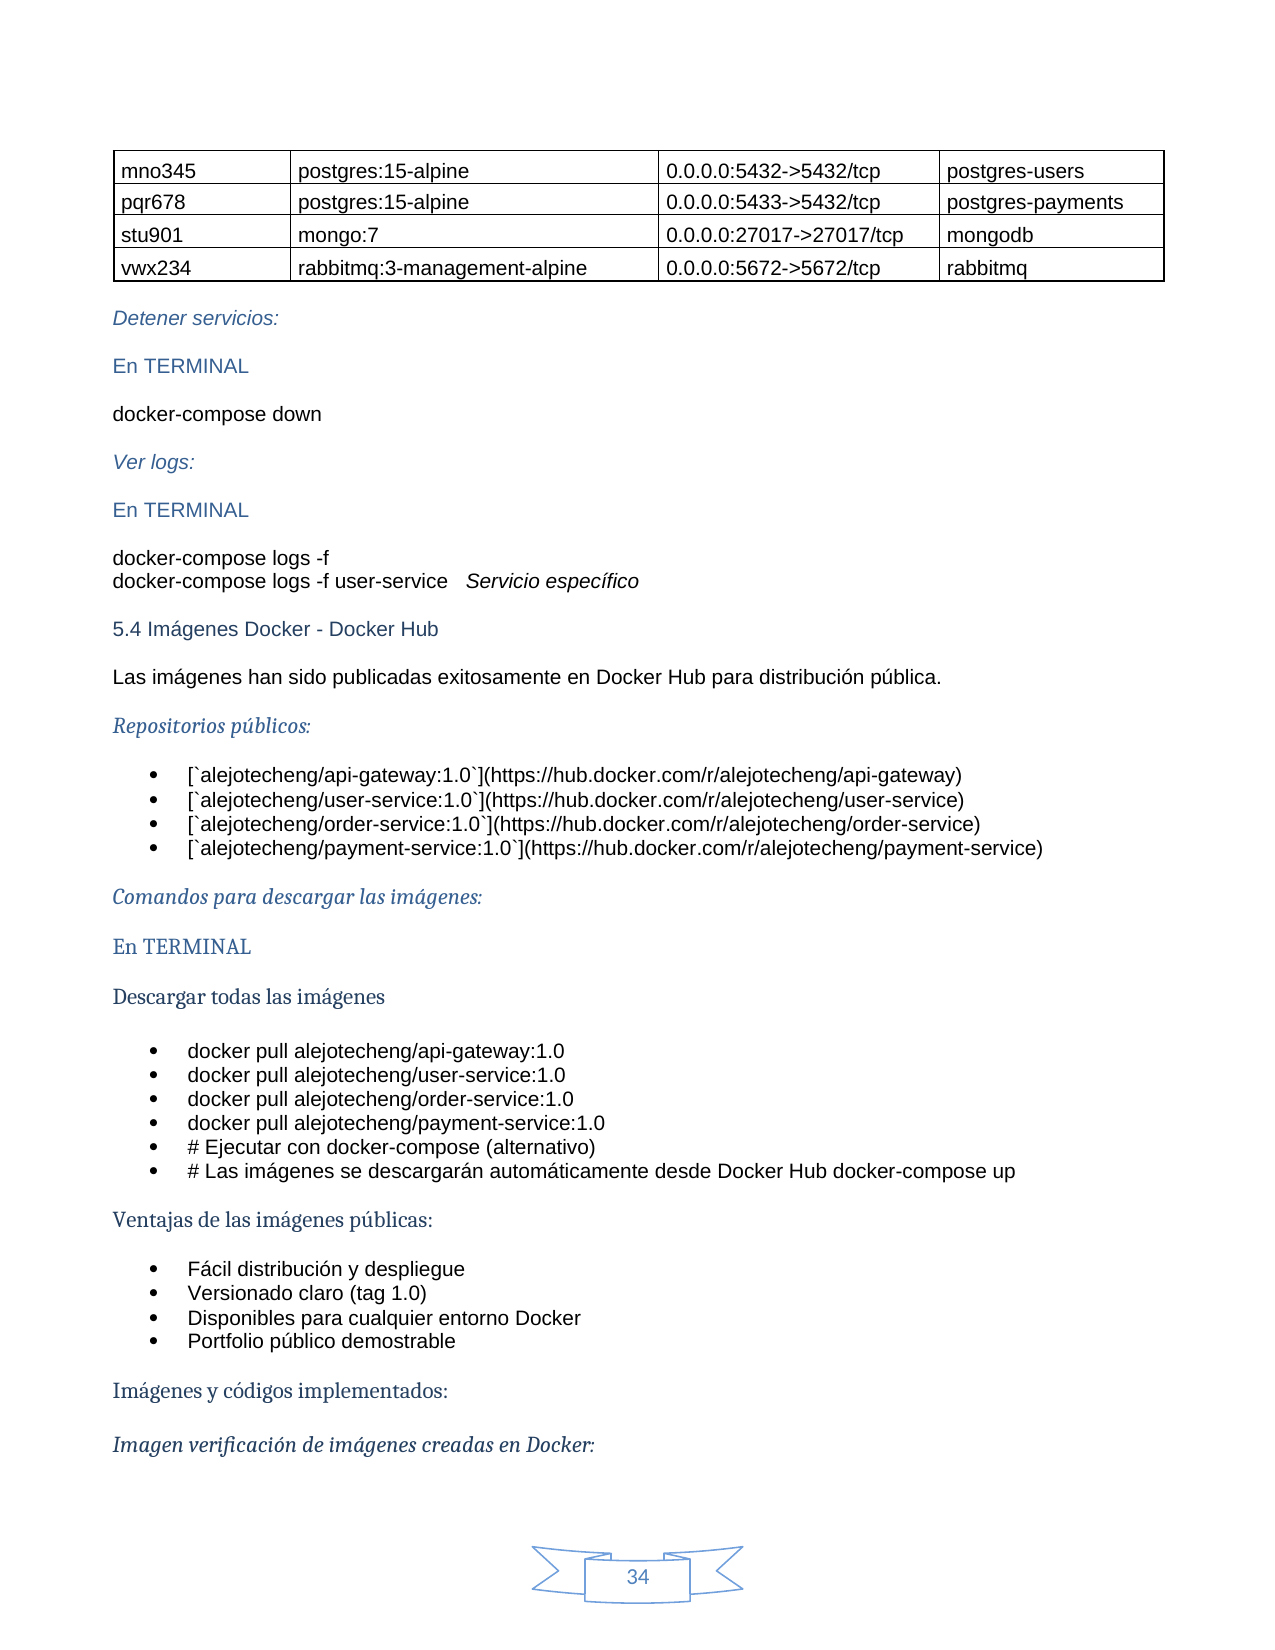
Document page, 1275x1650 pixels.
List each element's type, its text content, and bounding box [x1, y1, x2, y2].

subtitle En TERMINAL [112, 354, 1162, 378]
text Las imágenes han sido publicadas exitosamente en Docker Hub para distribución pública. [112, 665, 1162, 689]
table_cell mongo:7 [291, 215, 658, 247]
table_cell 0.0.0.0:5433->5432/tcp [659, 184, 939, 214]
subtitle En TERMINAL [112, 497, 1162, 521]
table_cell 0.0.0.0:5672->5672/tcp [659, 248, 939, 280]
table_cell postgres-payments [940, 184, 1163, 214]
list Disponibles para cualquier entorno Docker [150, 1305, 1162, 1329]
list [`alejotecheng/order-service:1.0`](https://hub.docker.com/r/alejotecheng/order-service) [150, 811, 1162, 836]
subtitle En TERMINAL [112, 934, 1162, 960]
list [`alejotecheng/user-service:1.0`](https://hub.docker.com/r/alejotecheng/user-service) [150, 787, 1162, 811]
subtitle Descargar todas las imágenes [112, 984, 1162, 1011]
text docker-compose logs -f [112, 545, 1162, 569]
subtitle Detener servicios: [112, 306, 1162, 330]
subtitle Ventajas de las imágenes públicas: [112, 1207, 1162, 1233]
list docker pull alejotecheng/order-service:1.0 [150, 1087, 1162, 1111]
list # Las imágenes se descargarán automáticamente desde Docker Hub docker-compose up [150, 1159, 1162, 1183]
list docker pull alejotecheng/api-gateway:1.0 [150, 1038, 1162, 1063]
list docker pull alejotecheng/payment-service:1.0 [150, 1111, 1162, 1135]
table_cell rabbitmq [940, 248, 1163, 280]
table_cell stu901 [115, 215, 290, 247]
table_cell vwx234 [115, 248, 290, 280]
subtitle Ver logs: [112, 449, 1162, 473]
subtitle Comandos para descargar las imágenes: [112, 883, 1162, 910]
table_cell 0.0.0.0:5432->5432/tcp [659, 151, 939, 183]
list Portfolio público demostrable [150, 1329, 1162, 1353]
subtitle Repositorios públicos: [112, 713, 1162, 739]
table_cell 0.0.0.0:27017->27017/tcp [659, 215, 939, 247]
subtitle Imágenes y códigos implementados: [112, 1377, 1162, 1404]
list docker pull alejotecheng/user-service:1.0 [150, 1063, 1162, 1087]
table_cell mongodb [940, 215, 1163, 247]
table_cell pqr678 [115, 184, 290, 214]
list [`alejotecheng/payment-service:1.0`](https://hub.docker.com/r/alejotecheng/payment-service) [150, 836, 1162, 859]
text docker-compose down [112, 402, 1162, 426]
list # Ejecutar con docker-compose (alternativo) [150, 1135, 1162, 1159]
table_cell postgres-users [940, 151, 1163, 183]
list [`alejotecheng/api-gateway:1.0`](https://hub.docker.com/r/alejotecheng/api-gateway) [150, 763, 1162, 787]
table_cell postgres:15-alpine [291, 184, 658, 214]
text docker-compose logs -f user-service Servicio específico [112, 569, 1162, 593]
list Fácil distribución y despliegue [150, 1257, 1162, 1281]
table_cell mno345 [115, 151, 290, 183]
table_cell postgres:15-alpine [291, 151, 658, 183]
table_cell rabbitmq:3-management-alpine [291, 248, 658, 280]
list Versionado claro (tag 1.0) [150, 1281, 1162, 1305]
subtitle 5.4 Imágenes Docker - Docker Hub [112, 617, 1162, 641]
subtitle Imagen verificación de imágenes creadas en Docker: [112, 1432, 1162, 1458]
